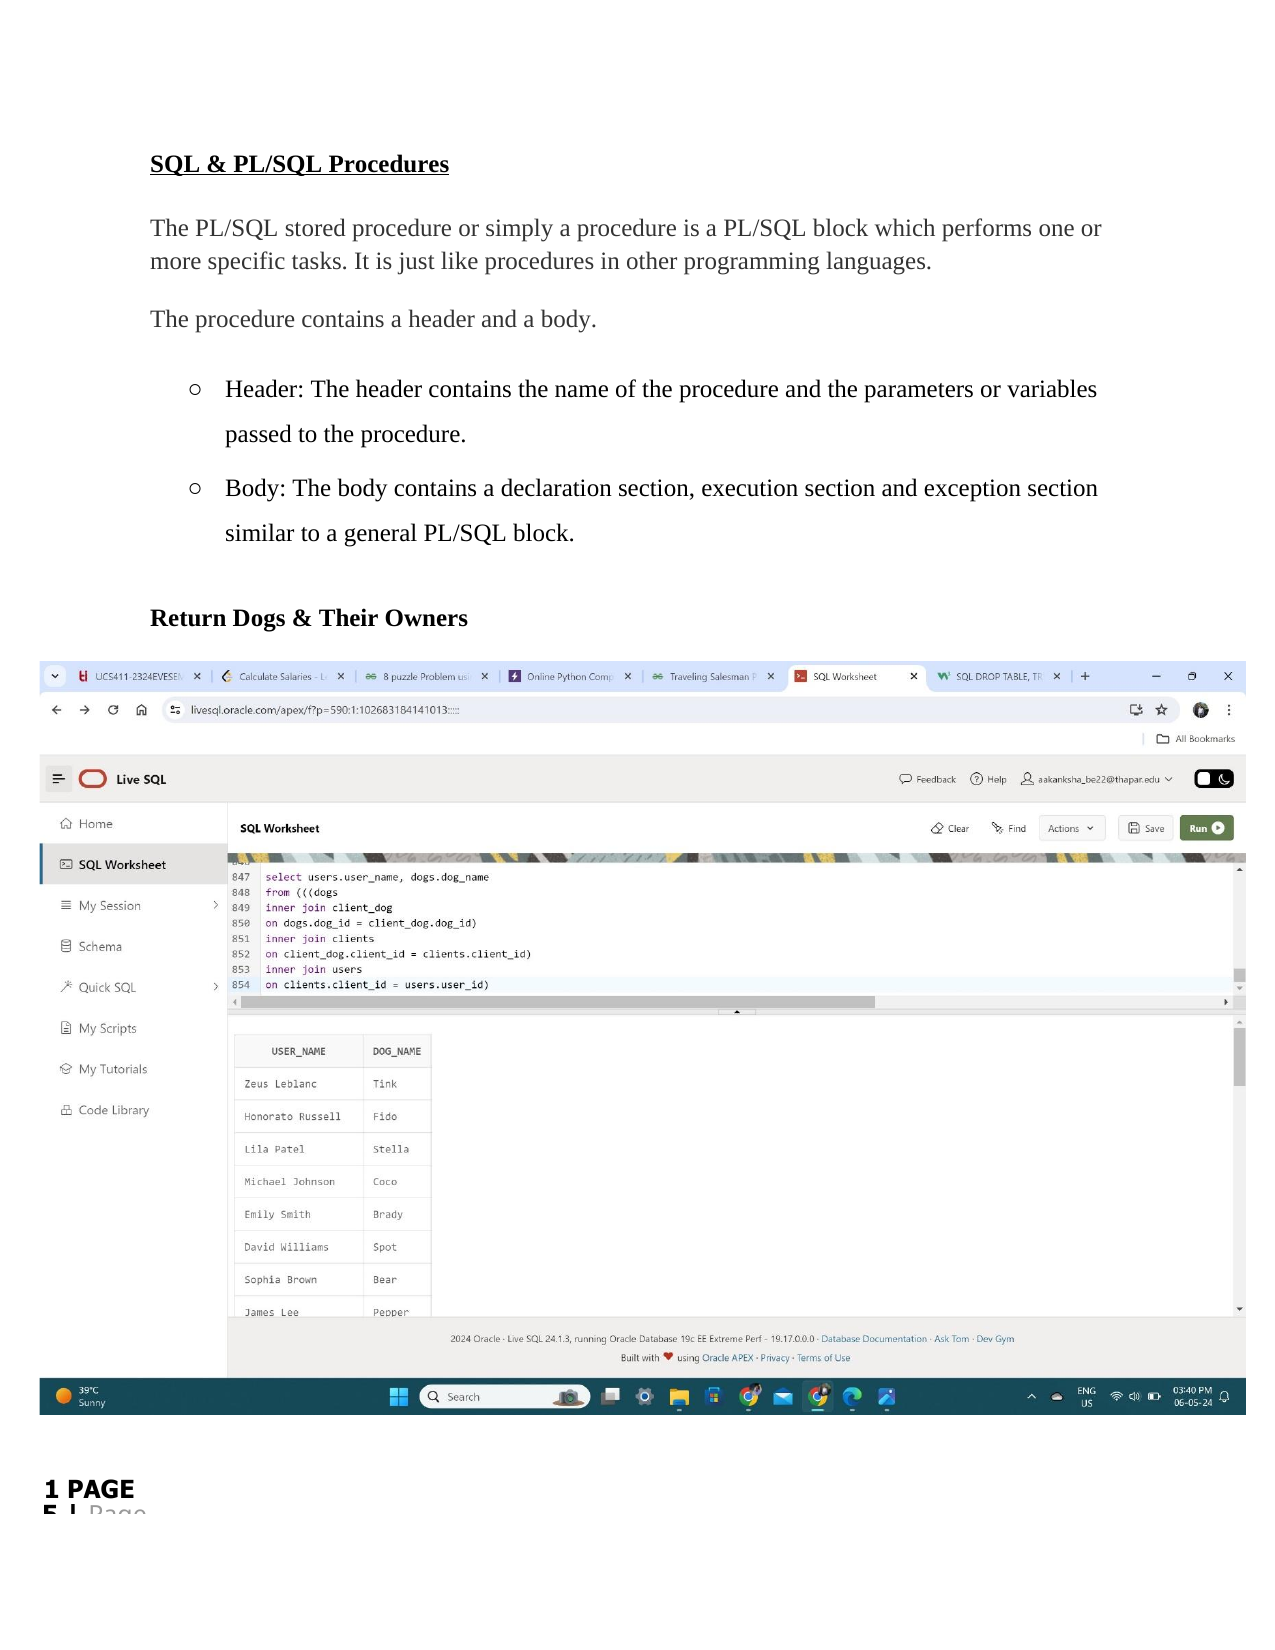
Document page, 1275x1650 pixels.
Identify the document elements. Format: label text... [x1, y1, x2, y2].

list Body: The body contains a declaration section, execution section and exception section similar to a general PL/SQL block. [187, 473, 1099, 547]
list Header: The header contains the name of the procedure and the parameters or variables passed to the procedure. [187, 374, 1098, 447]
text SQL & PL/SQL Procedures [150, 149, 1246, 177]
text The procedure contains a header and a body. [150, 304, 1246, 333]
text The PL/SQL stored procedure or simply a procedure is a PL/SQL block which performs one or more specific tasks. It is just like procedures in other programming languages. [150, 213, 1123, 275]
picture [39, 661, 1246, 1415]
text Return Dogs & Their Owners [150, 603, 1246, 632]
